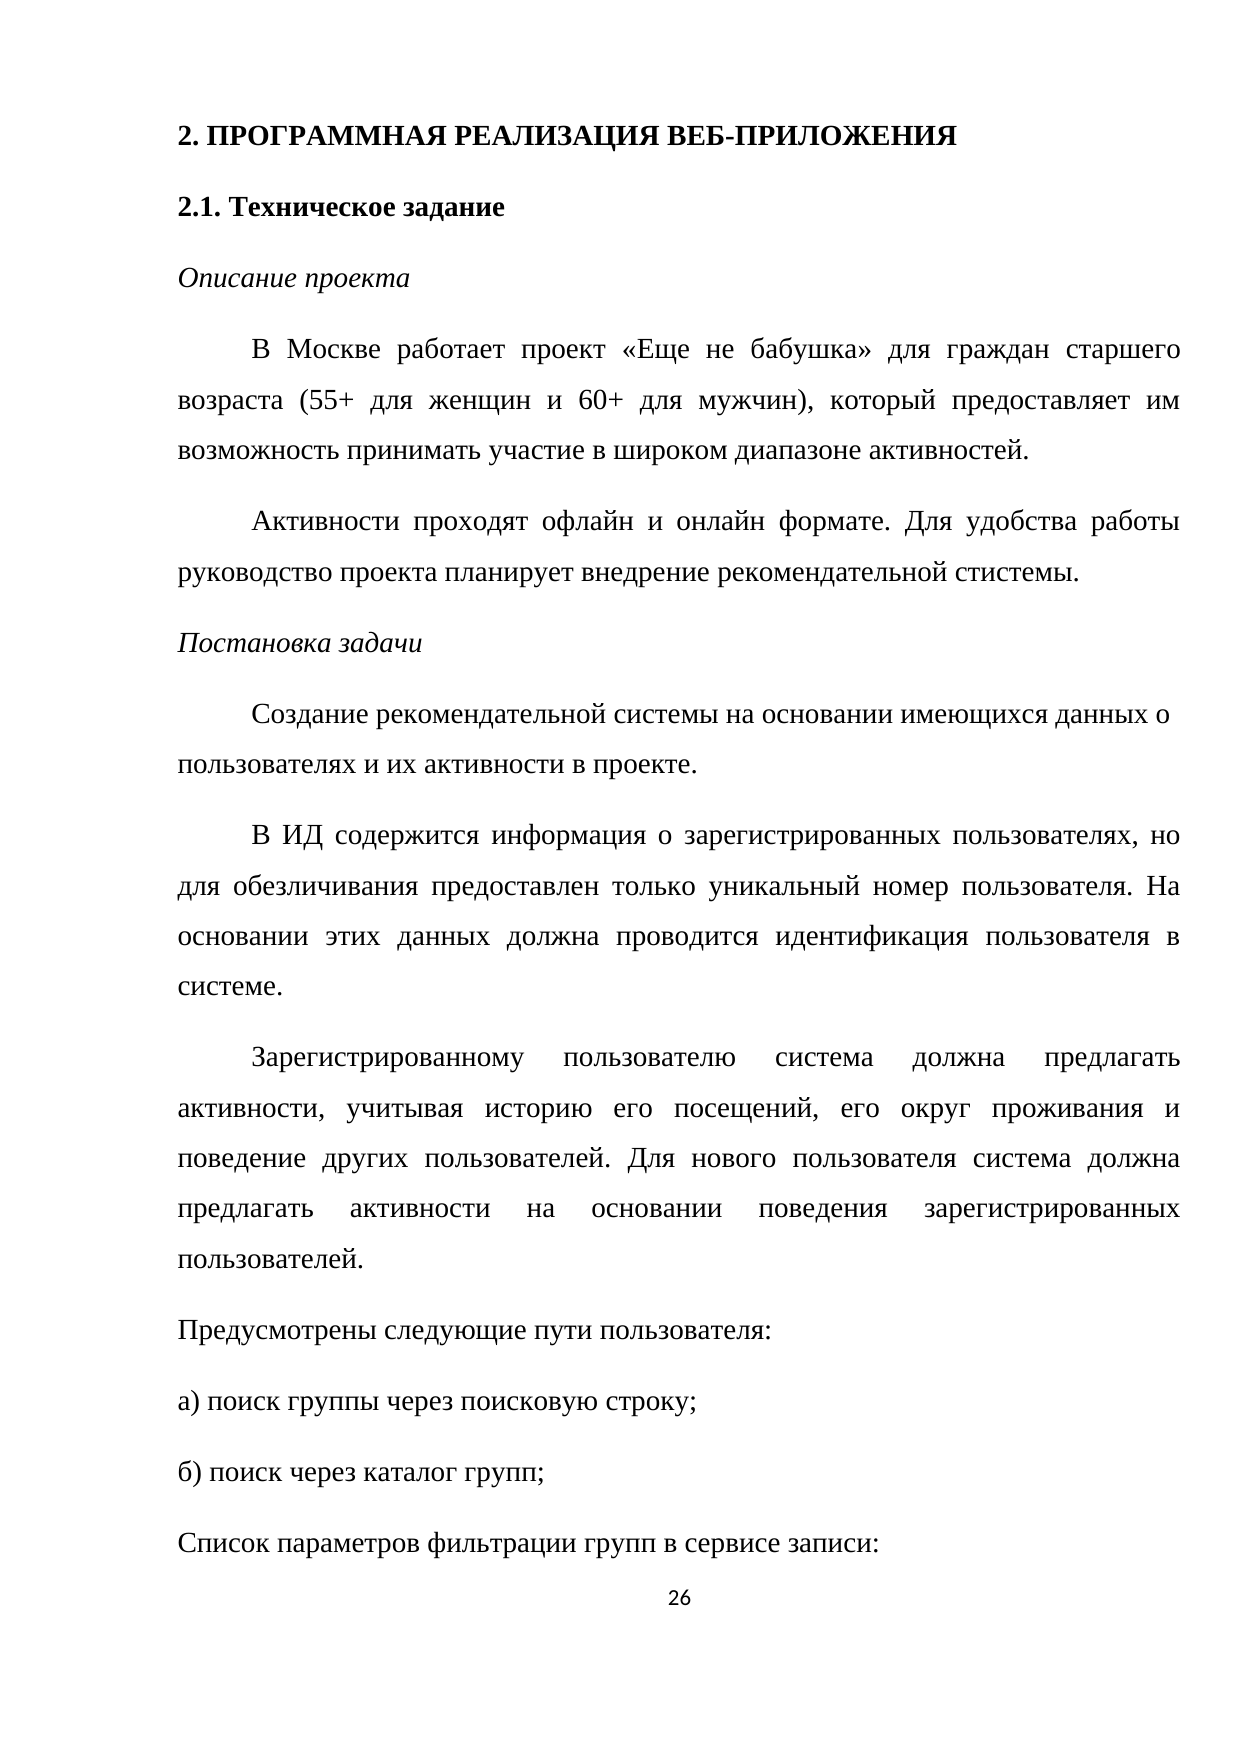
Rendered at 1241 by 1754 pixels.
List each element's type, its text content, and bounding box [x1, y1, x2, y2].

text 2. ПРОГРАММНАЯ РЕАЛИЗАЦИЯ ВЕБ-ПРИЛОЖЕНИЯ [177, 118, 1181, 152]
text а) поиск группы через поисковую строку; [177, 1383, 1181, 1417]
text б) поиск через каталог групп; [177, 1454, 1181, 1488]
text Предусмотрены следующие пути пользователя: [177, 1312, 1181, 1345]
text Список параметров фильтрации групп в сервисе записи: [177, 1525, 1181, 1559]
text Создание рекомендательной системы на основании имеющихся данных о пользователях и их активности в проекте. [177, 696, 1181, 780]
text Постановка задачи [177, 625, 1181, 658]
text В Москве работает проект «Еще не бабушка» для граждан старшего возраста (55+ для женщин и 60+ для мужчин), который предоставляет им возможность принимать участие в широком диапазоне активностей. [177, 332, 1181, 466]
text 2.1. Техническое задание [177, 189, 1181, 223]
text В ИД содержится информация о зарегистрированных пользователях, но для обезличивания предоставлен только уникальный номер пользователя. На основании этих данных должна проводится идентификация пользователя в системе. [177, 817, 1181, 1002]
text Активности проходят офлайн и онлайн формате. Для удобства работы руководство проекта планирует внедрение рекомендательной стистемы. [177, 503, 1181, 587]
text Описание проекта [177, 260, 1181, 294]
text Зарегистрированному пользователю система должна предлагать активности, учитывая историю его посещений, его округ проживания и поведение других пользователей. Для нового пользователя система должна предлагать активности на основании поведения зарегистрированных пользователей. [177, 1039, 1181, 1274]
